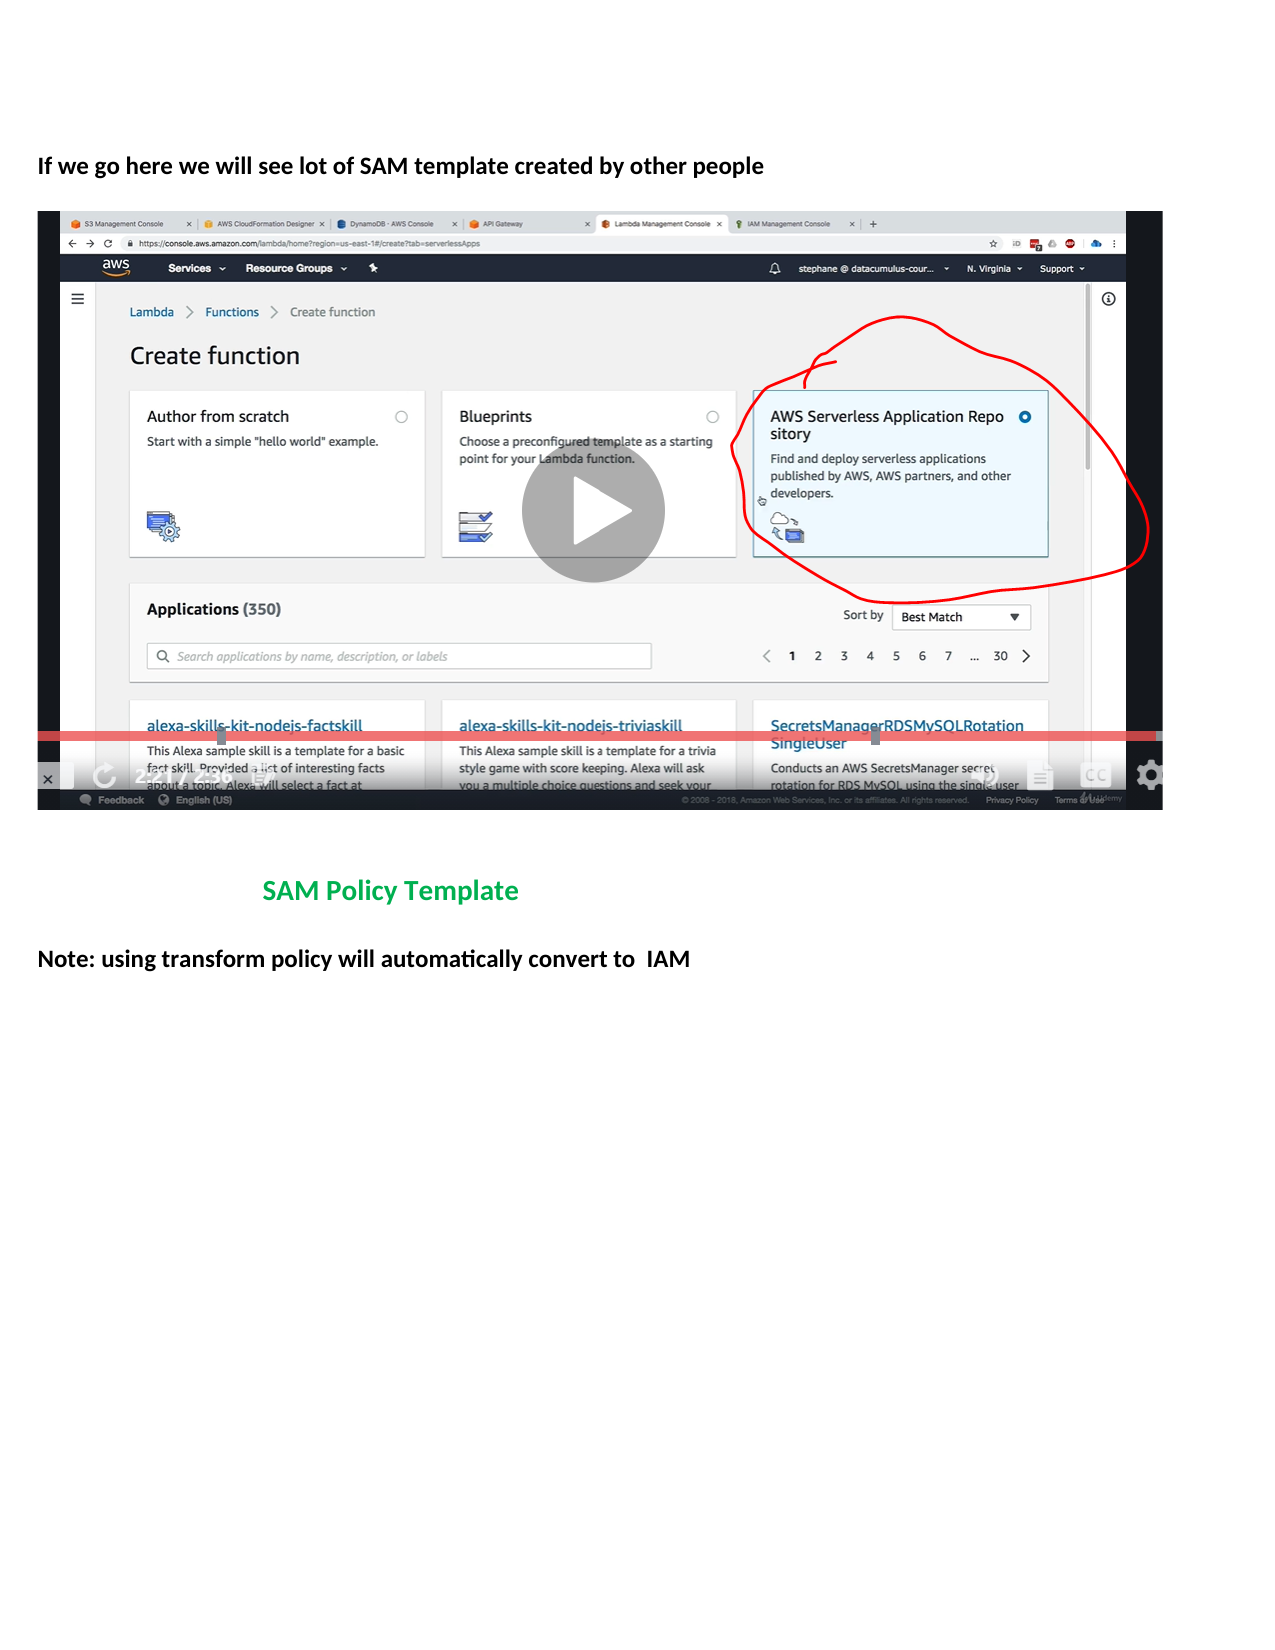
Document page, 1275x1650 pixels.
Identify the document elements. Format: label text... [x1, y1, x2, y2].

text Note: using transform policy will automatically convert to IAM [37, 943, 1125, 974]
text SAM Policy Template [262, 872, 1125, 908]
picture [37, 211, 1163, 811]
text If we go here we will see lot of SAM template created by other people [37, 150, 1125, 181]
